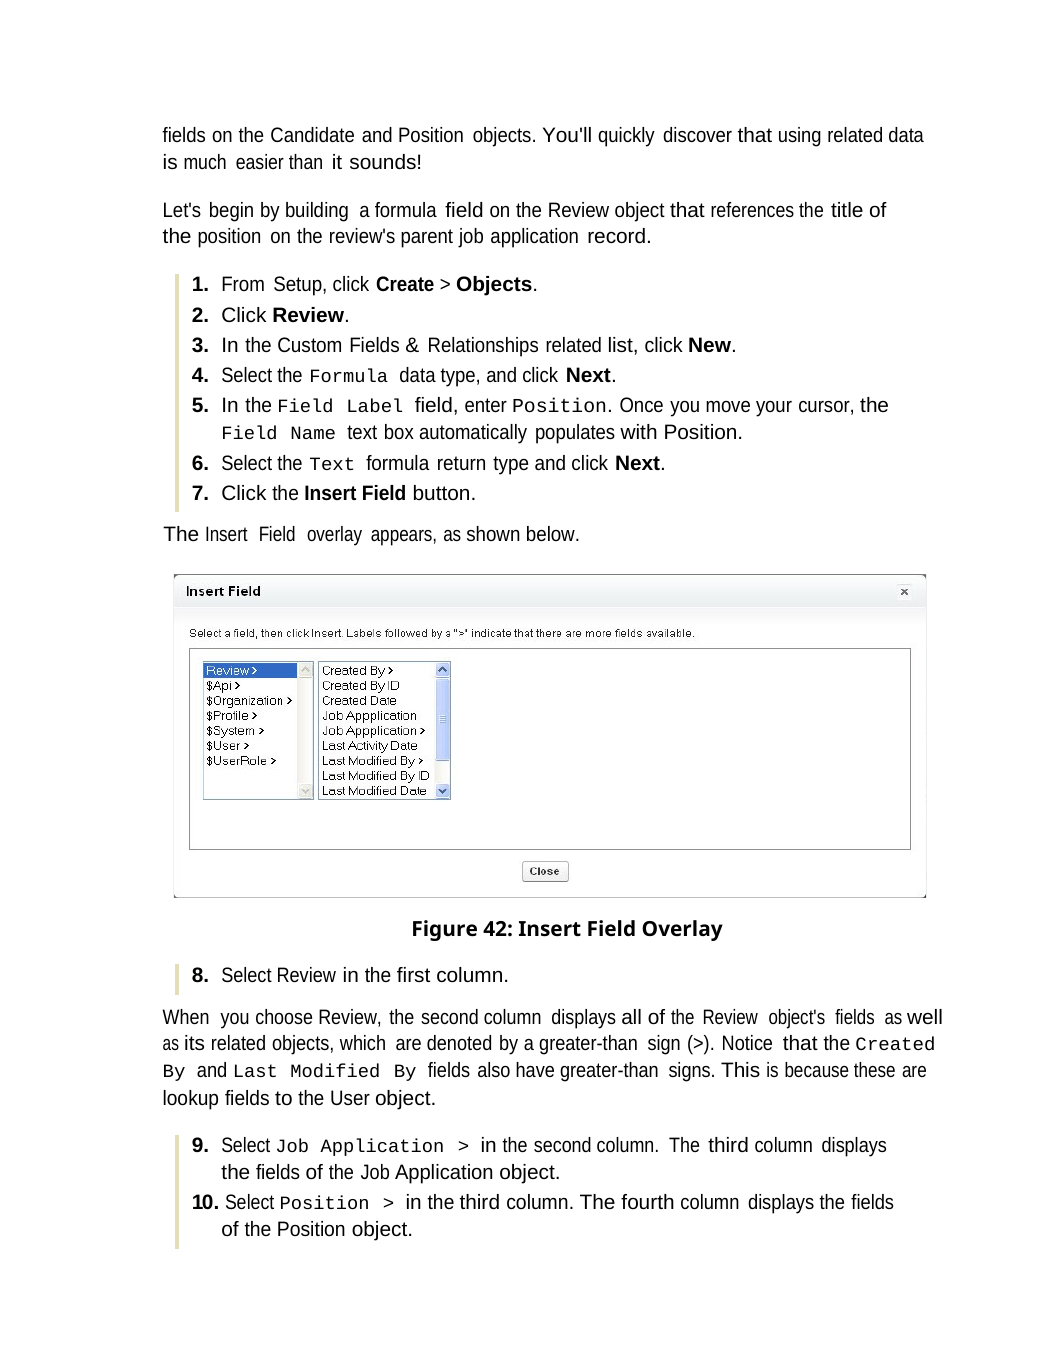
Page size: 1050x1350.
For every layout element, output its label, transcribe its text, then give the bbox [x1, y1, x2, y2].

text 1. From Setup, click Create > Objects. [192, 272, 985, 296]
text 10. Select Position > in the third column. The fourth column displays the fields of the Position object. [192, 1190, 912, 1241]
text Let's begin by building a formula field on the Review object that references the title of the position on the review's parent job application record. [162, 197, 920, 248]
text 9. Select Job Application > in the second column. The third column displays the fields of the Job Application object. [192, 1133, 918, 1184]
text 2. Click Review. [192, 302, 985, 326]
text When you choose Review, the second column displays all of the Review object's fields as well as its related objects, which are denoted by a greater-than sign (>). Notice that the Created By and Last Modified By fields also have greater-than signs. This is because these are lookup fields to the User object. [162, 1005, 943, 1109]
text 8. Select Review in the first column. [192, 963, 985, 987]
text The Insert Field overlay appears, as shown below. [159, 522, 584, 546]
text 3. In the Custom Fields & Relationships related list, click New. [192, 333, 985, 357]
text 5. In the Field Label field, enter Position. Once you move your cursor, the [192, 393, 985, 418]
text 4. Select the Formula data type, and click Next. [192, 363, 985, 388]
text fields on the Candidate and Position objects. You'll quickly discover that using related data is much easier than it sounds! [162, 122, 943, 173]
text 6. Select the Text formula return type and click Next. [192, 450, 985, 476]
text Field Name text box automatically populates with Position. [221, 420, 985, 445]
text Figure 42: Insert Field Overlay [411, 915, 985, 940]
text 7. Click the Insert Field button. [192, 481, 985, 504]
picture [173, 574, 927, 898]
